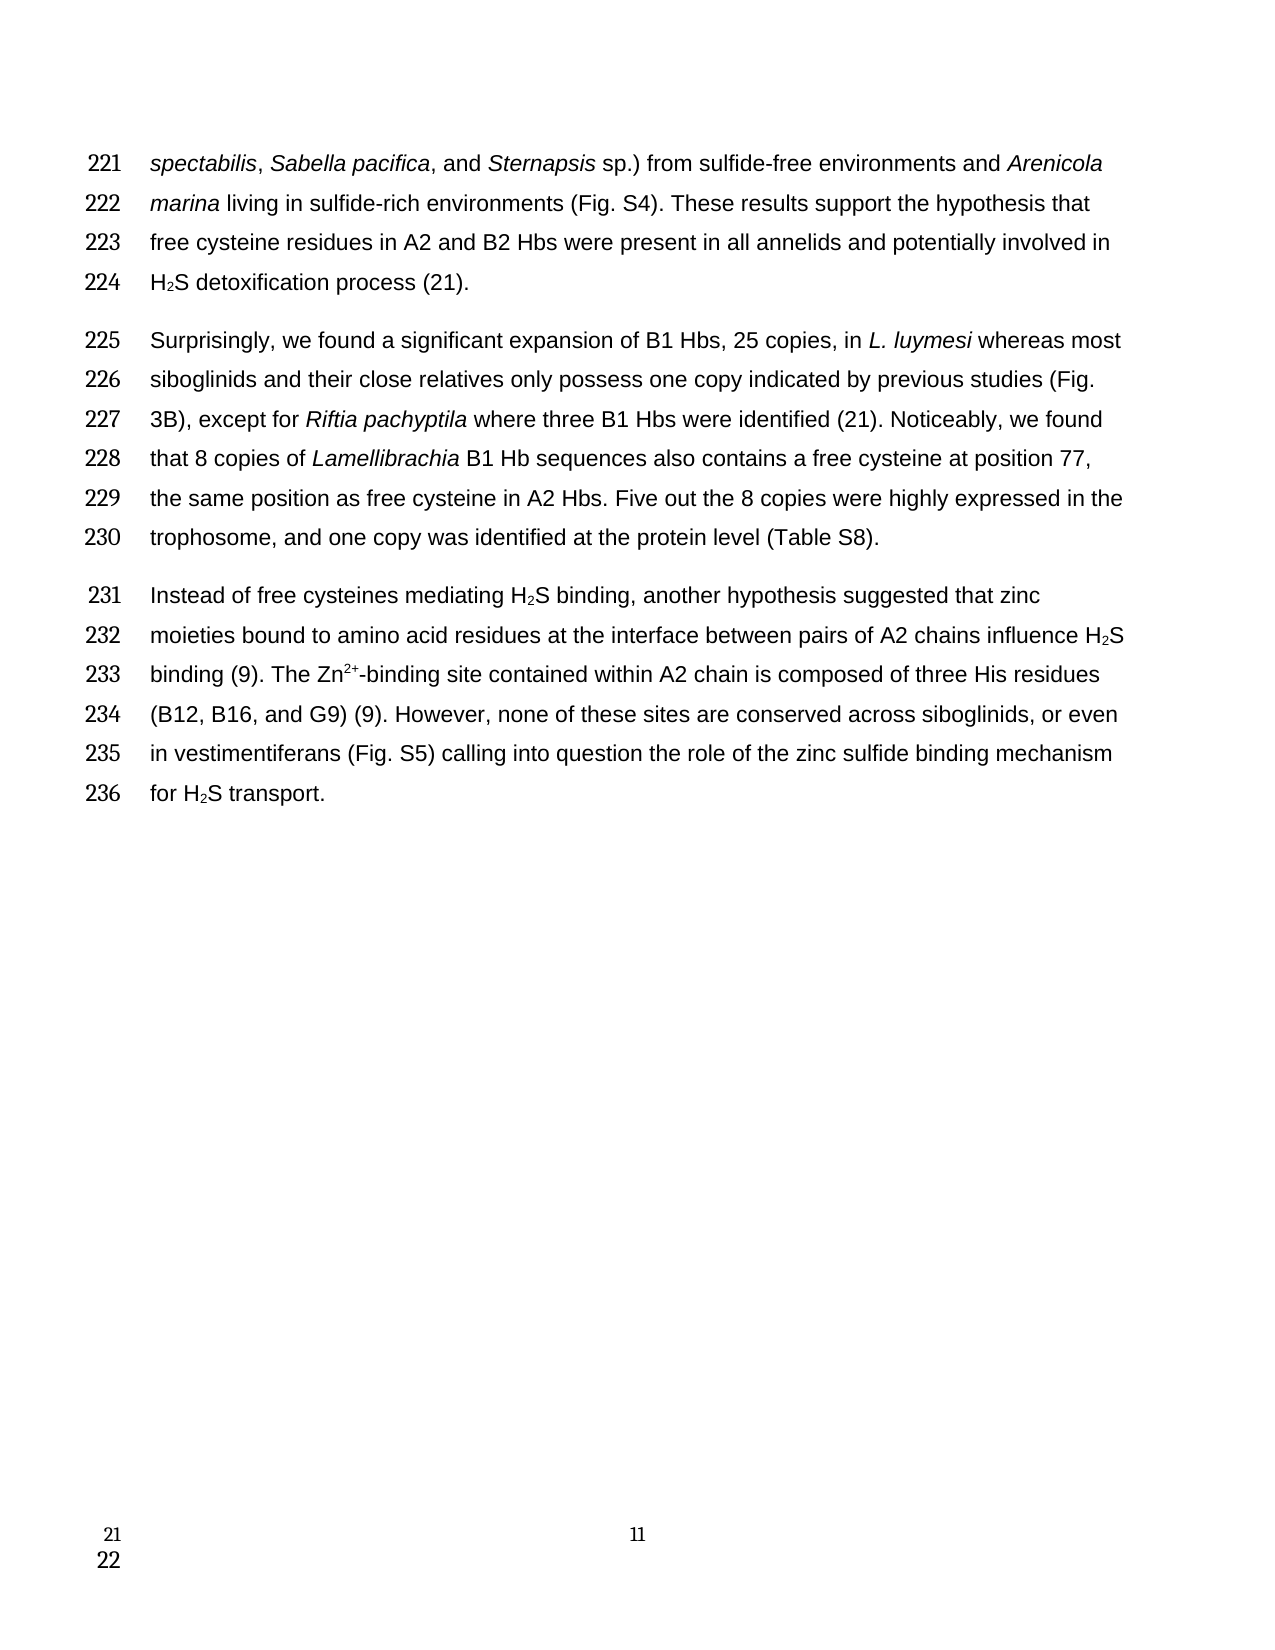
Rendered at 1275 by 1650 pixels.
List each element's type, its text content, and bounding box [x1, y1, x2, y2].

text Surprisingly, we found a significant expansion of B1 Hbs, 25 copies, in L. luymesi whereas most siboglinids and their close relatives only possess one copy indicated by previous studies (Fig. 3B), except for Riftia pachyptila where three B1 Hbs were identified (21). Noticeably, we found that 8 copies of Lamellibrachia B1 Hb sequences also contains a free cysteine at position 77, the same position as free cysteine in A2 Hbs. Five out the 8 copies were highly expressed in the trophosome, and one copy was identified at the protein level (Table S8). [150, 327, 1125, 550]
text Instead of free cysteines mediating H2S binding, another hypothesis suggested that zinc moieties bound to amino acid residues at the interface between pairs of A2 chains influence H2S binding (9). The Zn2+-binding site contained within A2 chain is composed of three His residues (B12, B16, and G9) (9). However, none of these sites are conserved across siboglinids, or even in vestimentiferans (Fig. S5) calling into question the role of the zinc sulfide binding mechanism for H2S transport. [150, 582, 1125, 806]
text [150, 150, 1125, 295]
